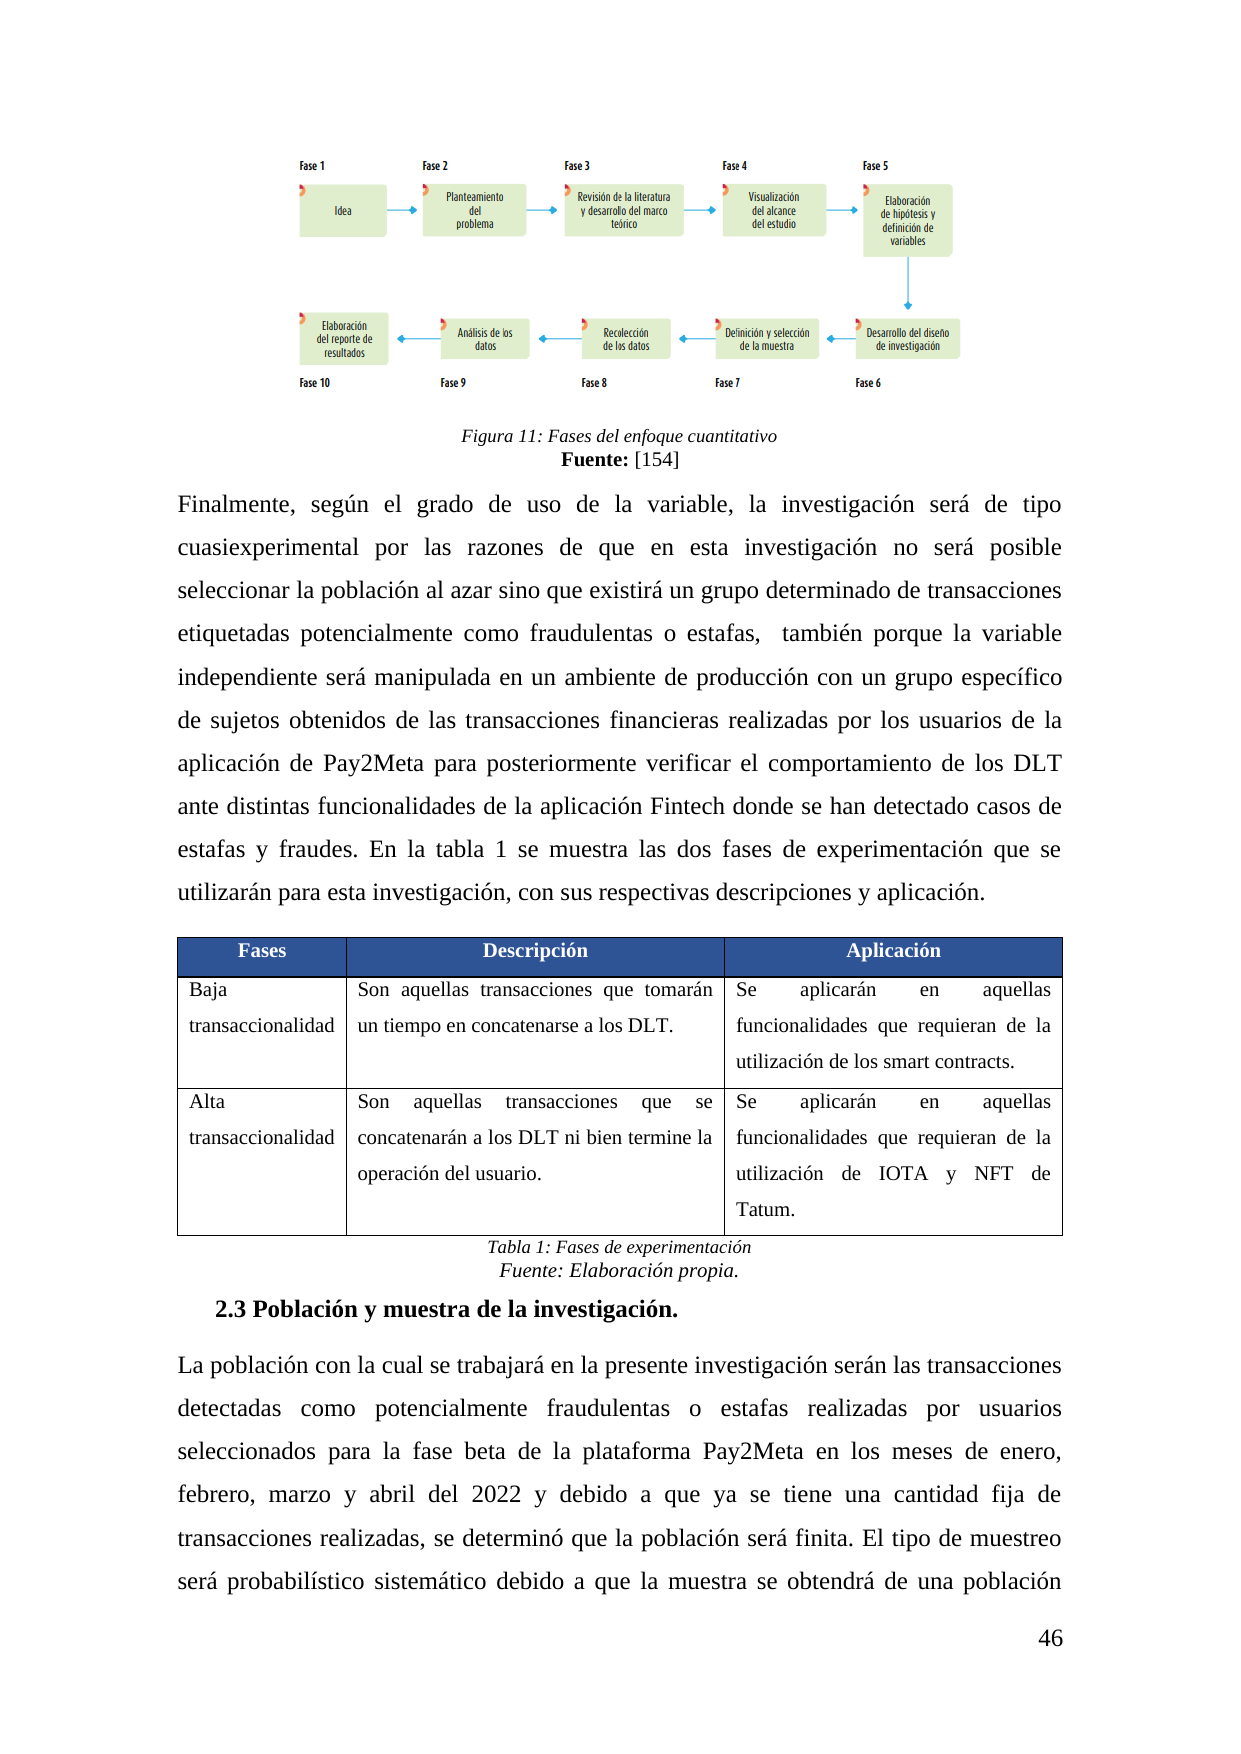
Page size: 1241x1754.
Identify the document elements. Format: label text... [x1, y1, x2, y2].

table_header Aplicación [725, 938, 1062, 976]
text Fuente: Elaboración propia. [177, 1258, 1063, 1282]
text Finalmente, según el grado de uso de la variable, la investigación será de tipo cuasiexperimental por las razones de que en esta investigación no será posible seleccionar la población al azar sino que existirá un grupo determinado de transacciones etiquetadas potencialmente como fraudulentas o estafas, también porque la variable independiente será manipulada en un ambiente de producción con un grupo específico de sujetos obtenidos de las transacciones financieras realizadas por los usuarios de la aplicación de Pay2Meta para posteriormente verificar el comportamiento de los DLT ante distintas funcionalidades de la aplicación Fintech donde se han detectado casos de estafas y fraudes. En la tabla 1 se muestra las dos fases de experimentación que se utilizarán para esta investigación, con sus respectivas descripciones y aplicación. [177, 489, 1063, 906]
picture [271, 147, 969, 406]
table_cell Se aplicarán en aquellas funcionalidades que requieran de la utilización de IOTA y NFT de Tatum. [725, 1089, 1062, 1235]
text Figura 11: Fases del enfoque cuantitativo [177, 425, 1063, 446]
text Fuente: [177, 446, 1063, 471]
list Población y muestra de la investigación. [215, 1294, 1063, 1323]
text Tabla 1: Fases de experimentación [177, 1236, 1063, 1258]
table_cell Alta transaccionalidad [178, 1089, 346, 1235]
table_cell Son aquellas transacciones que tomarán un tiempo en concatenarse a los DLT. [347, 978, 724, 1088]
table_cell Son aquellas transacciones que se concatenarán a los DLT ni bien termine la operación del usuario. [347, 1089, 724, 1235]
table_cell Se aplicarán en aquellas funcionalidades que requieran de la utilización de los smart contracts. [725, 978, 1062, 1088]
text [177, 1350, 1063, 1594]
table_cell Baja transaccionalidad [178, 978, 346, 1088]
table_header Fases [178, 938, 346, 976]
table_header Descripción [347, 938, 724, 976]
